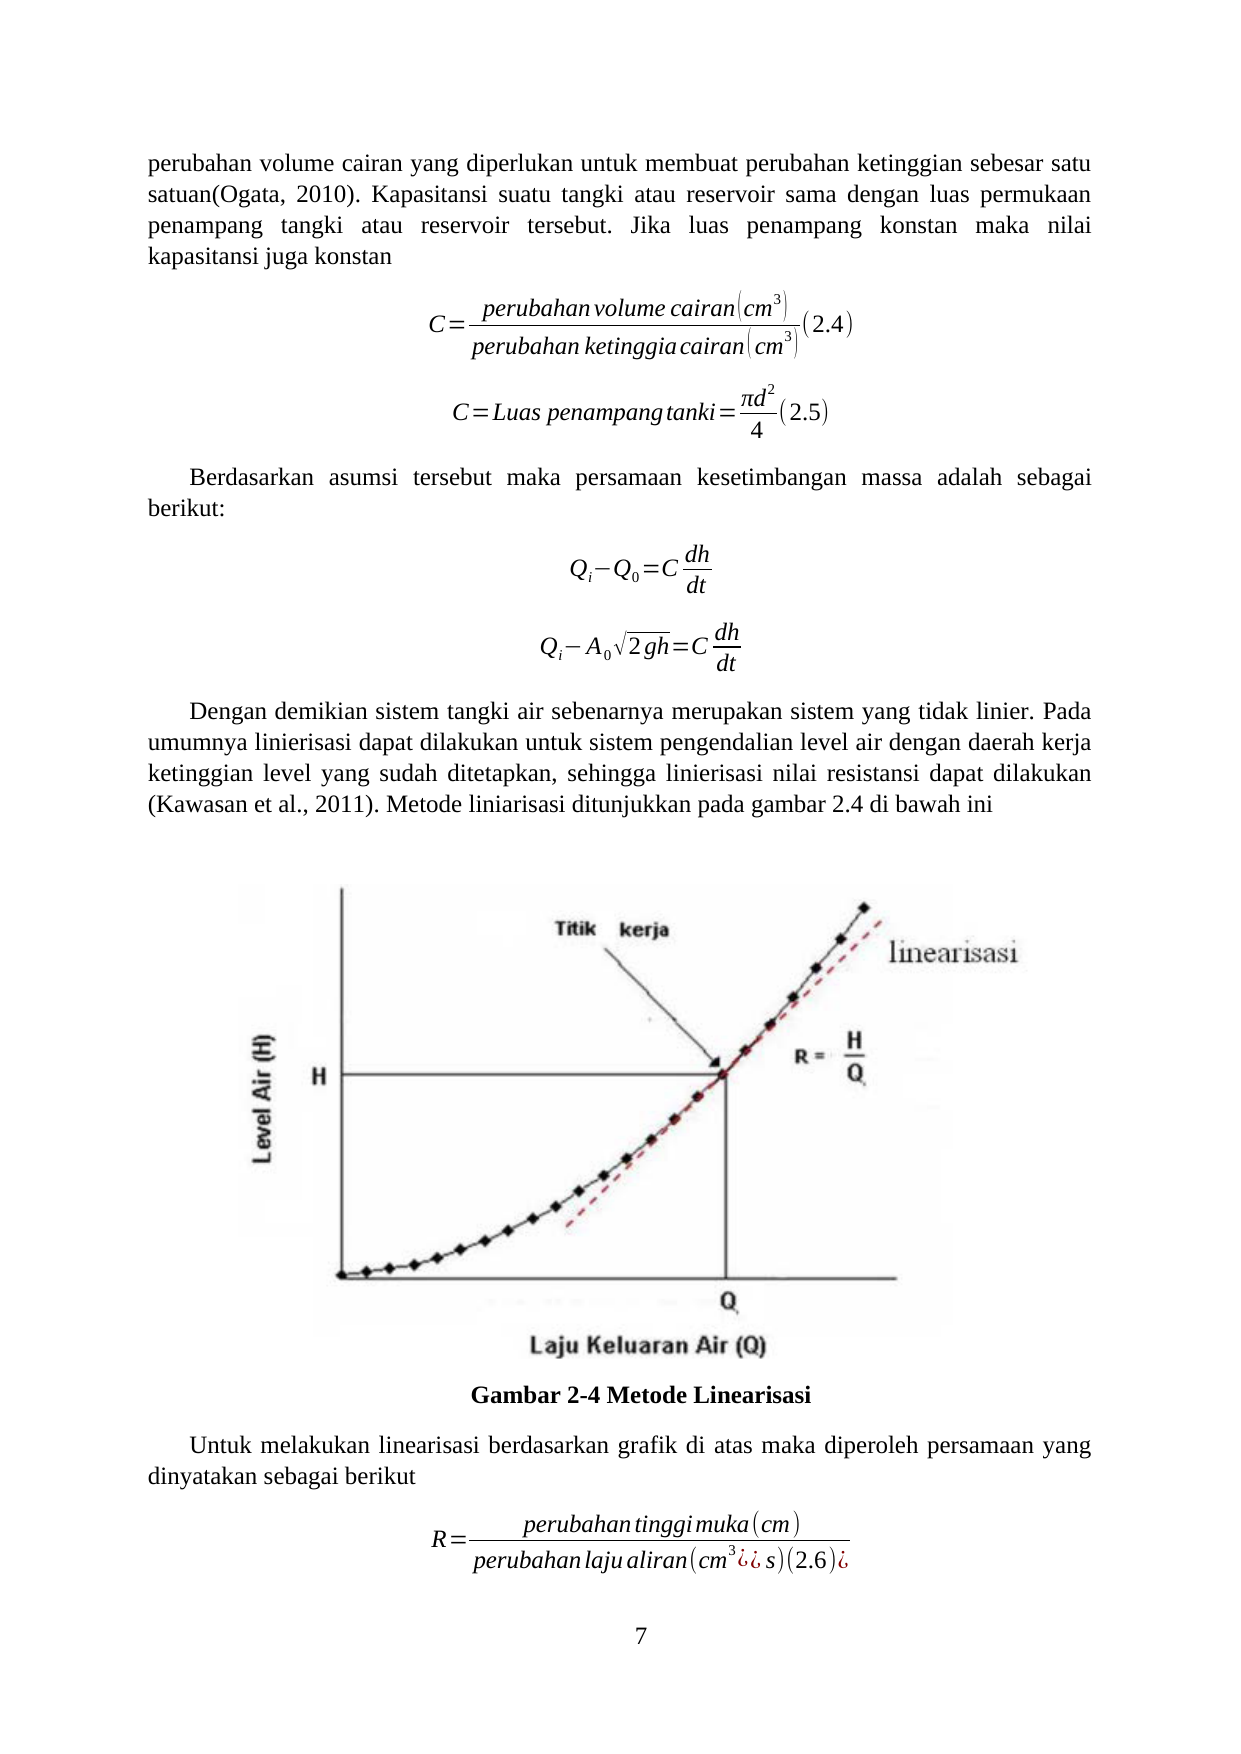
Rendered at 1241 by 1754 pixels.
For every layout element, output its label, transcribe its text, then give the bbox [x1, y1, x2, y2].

text Dengan demikian sistem tangki air sebenarnya merupakan sistem yang tidak linier. Pada umumnya linierisasi dapat dilakukan untuk sistem pengendalian level air dengan daerah kerja ketinggian level yang sudah ditetapkan, sehingga linierisasi nilai resistansi dapat dilakukan (Kawasan et al., 2011). Metode liniarisasi ditunjukkan pada gambar 2.4 di bawah ini [148, 696, 1092, 818]
text Untuk melakukan linearisasi berdasarkan grafik di atas maka diperoleh persamaan yang dinyatakan sebagai berikut [148, 1430, 1092, 1490]
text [148, 148, 1092, 269]
text Gambar 2-4 Metode Linearisasi [148, 1380, 1092, 1409]
picture [236, 884, 1045, 1362]
text Berdasarkan asumsi tersebut maka persamaan kesetimbangan massa adalah sebagai berikut: [148, 462, 1092, 521]
